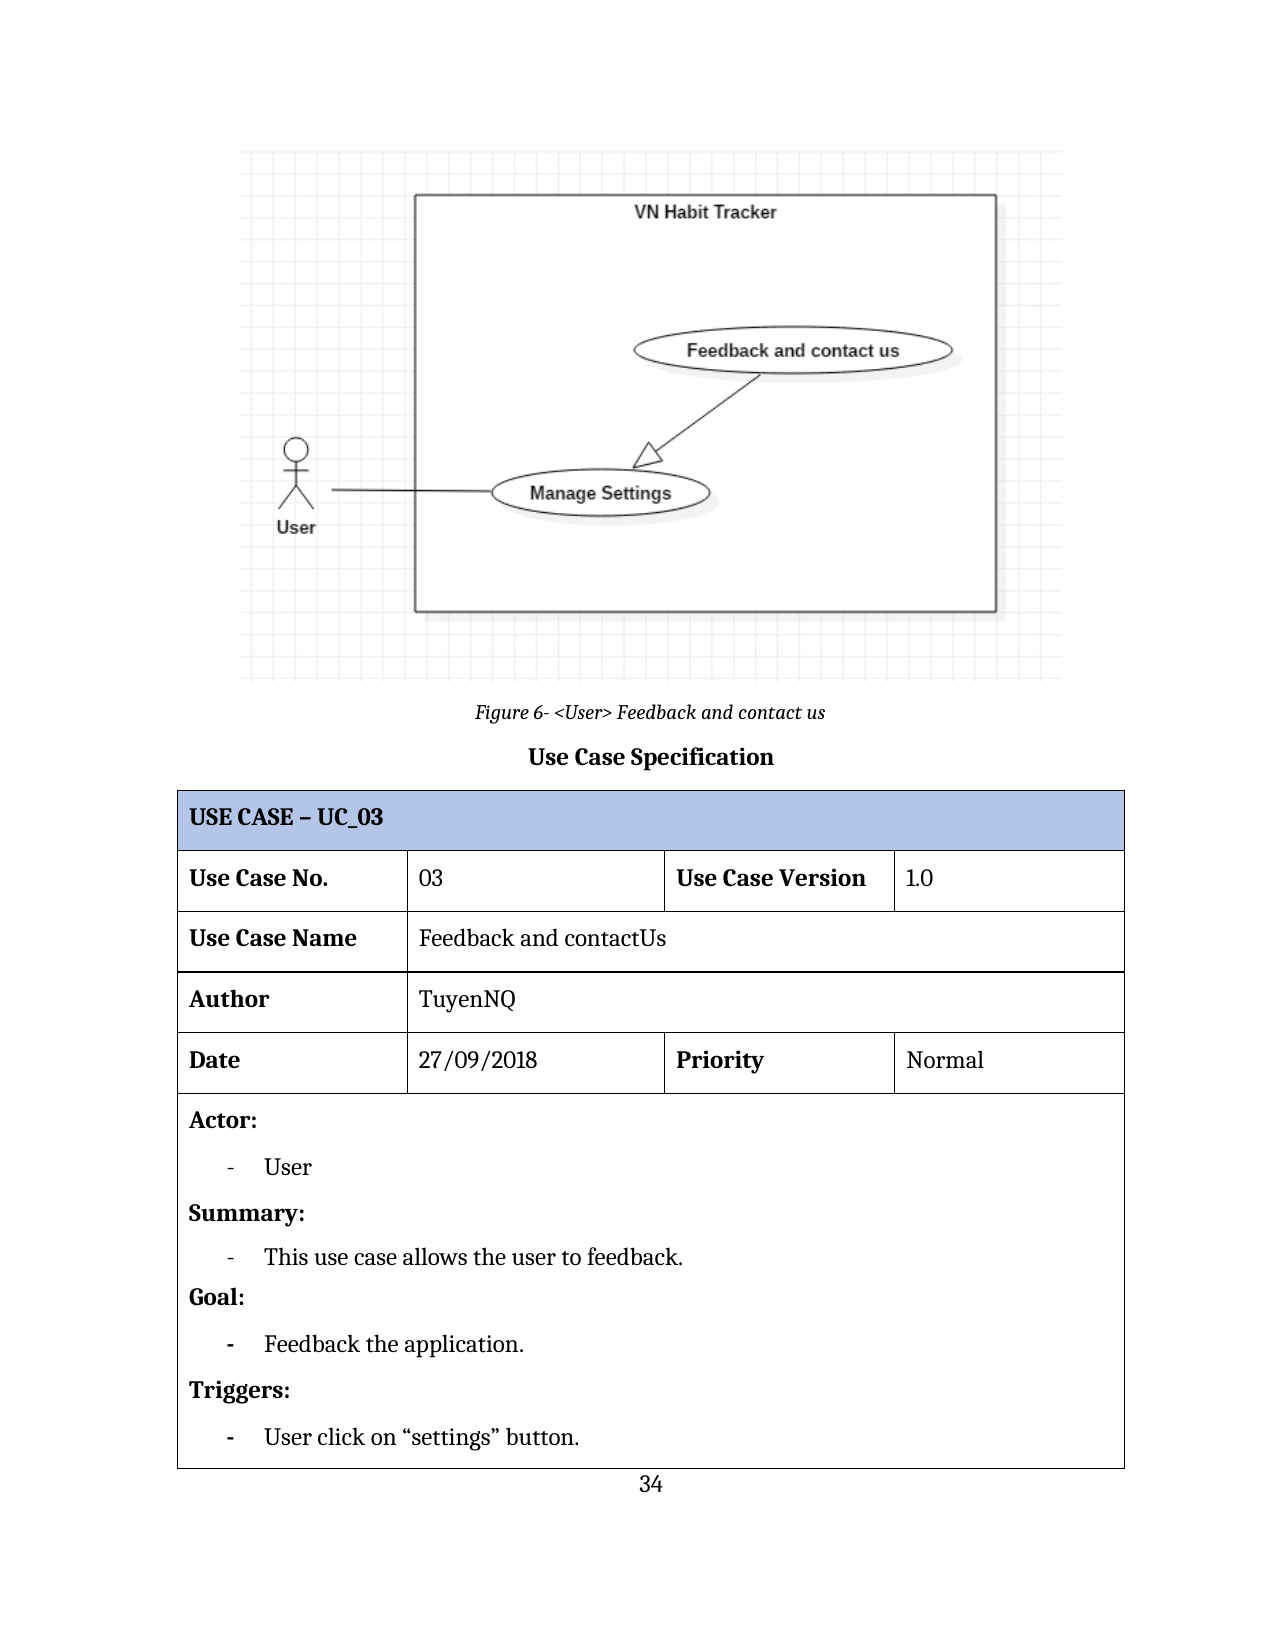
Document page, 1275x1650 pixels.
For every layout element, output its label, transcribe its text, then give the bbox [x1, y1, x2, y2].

table_cell Date [178, 1033, 407, 1093]
table_cell 1.0 [895, 851, 1124, 911]
table_cell Use Case Name [178, 912, 407, 971]
table_cell Use Case Version [665, 851, 894, 911]
table_cell Normal [895, 1033, 1124, 1093]
table_cell TuyenNQ [408, 973, 1124, 1032]
table_cell Feedback and contactUs [408, 912, 1124, 971]
table_cell 27/09/2018 [408, 1033, 664, 1093]
list Use Case Specification [177, 742, 1125, 771]
table_header USE CASE – UC_03 [178, 791, 1124, 850]
table_cell Use Case No. [178, 851, 407, 911]
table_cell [178, 1094, 1124, 1468]
table_cell Author [178, 973, 407, 1032]
table_cell 03 [408, 851, 664, 911]
text Figure 6- <User> Feedback and contact us [177, 700, 1125, 724]
table_cell Priority [665, 1033, 894, 1093]
picture [240, 150, 1062, 682]
